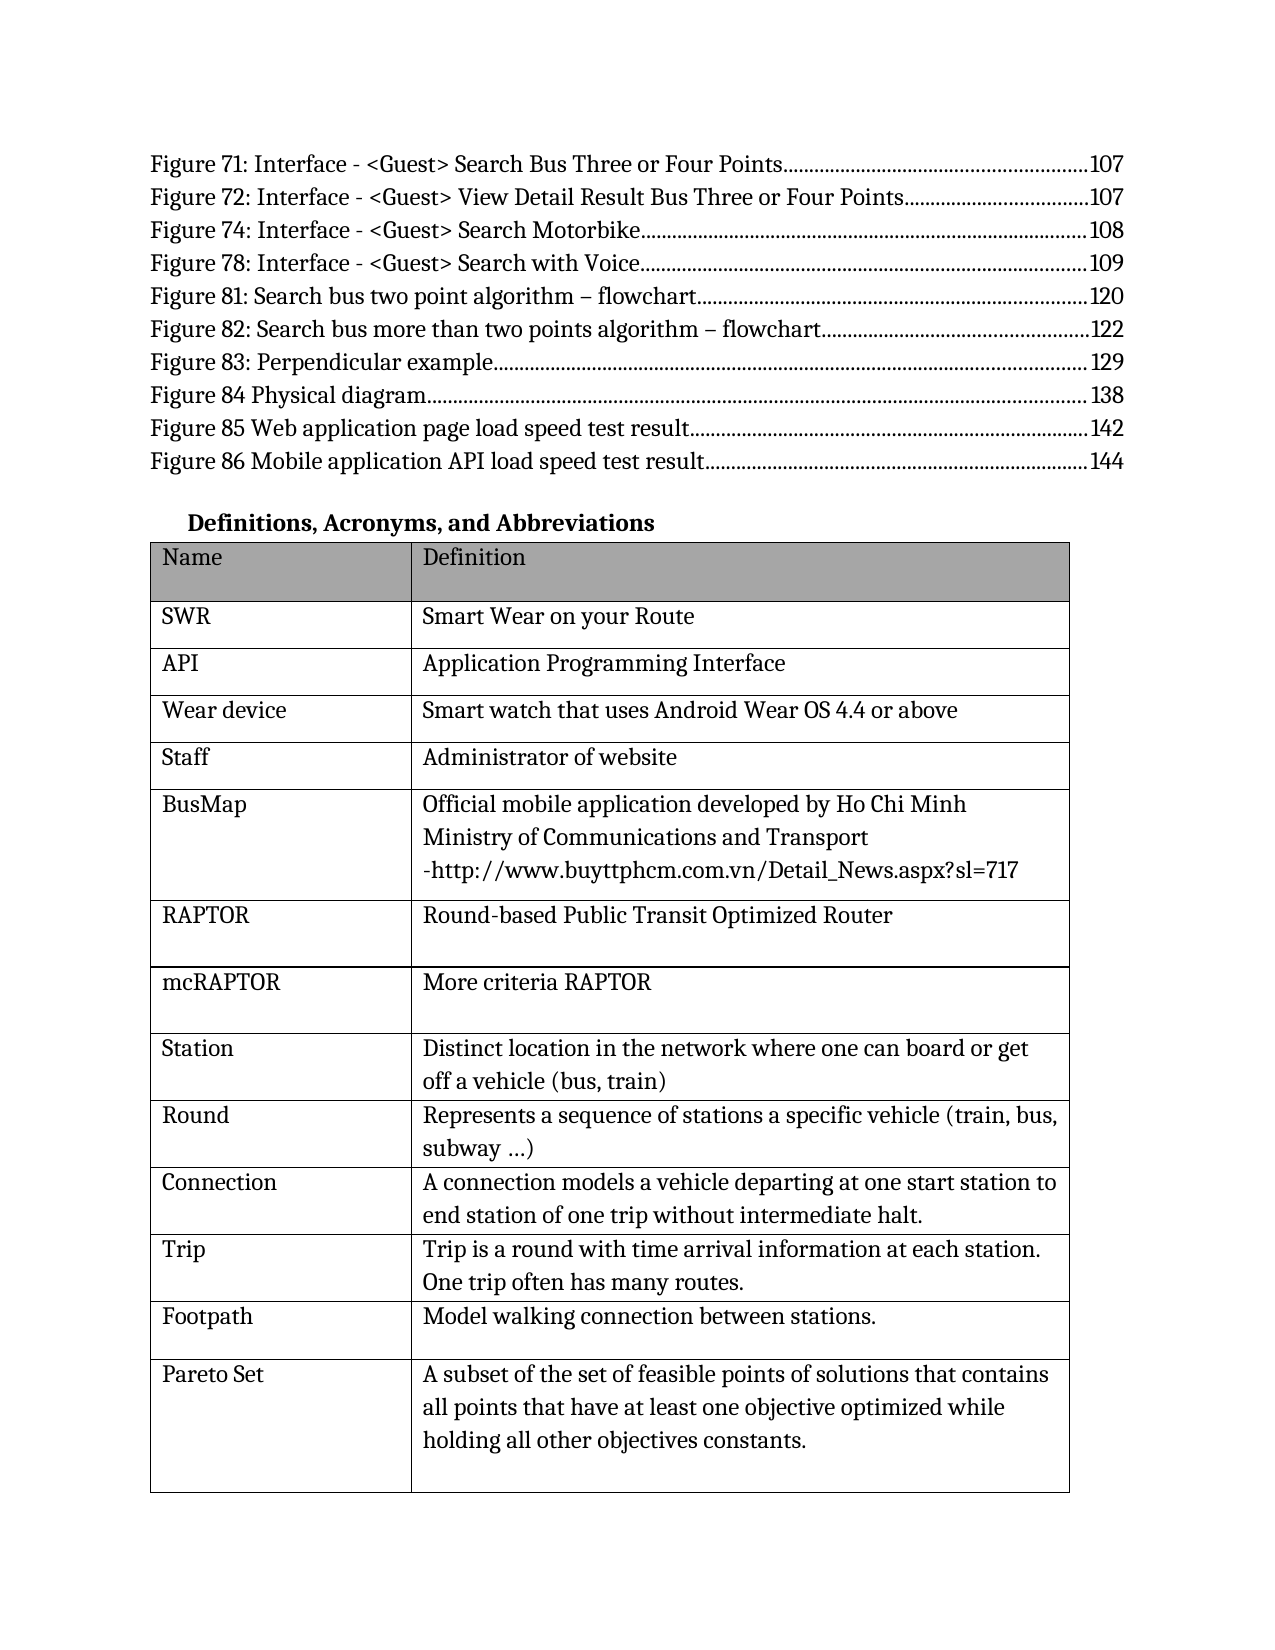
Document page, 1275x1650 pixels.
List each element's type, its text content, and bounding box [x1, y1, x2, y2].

table_cell Smart watch that uses Android Wear OS 4.4 or above [412, 696, 1069, 742]
table_cell Station [151, 1034, 411, 1100]
table_cell SWR [151, 602, 411, 648]
table_cell Represents a sequence of stations a specific vehicle (train, bus, subway …) [412, 1101, 1069, 1167]
table_cell Model walking connection between stations. [412, 1302, 1069, 1359]
text Figure 83: Perpendicular example 129 [150, 348, 1125, 377]
table_cell Administrator of website [412, 743, 1069, 788]
table_cell Staff [151, 743, 411, 788]
text Figure 72: Interface - <Guest> View Detail Result Bus Three or Four Points 107 [150, 183, 1125, 212]
table_cell Trip [151, 1235, 411, 1301]
table_header Name [151, 543, 411, 601]
text Figure 84 Physical diagram 138 [150, 381, 1125, 410]
table_cell Application Programming Interface [412, 649, 1069, 695]
table_cell Footpath [151, 1302, 411, 1359]
text Figure 71: Interface - <Guest> Search Bus Three or Four Points 107 [150, 150, 1125, 179]
text Figure 82: Search bus more than two points algorithm – flowchart 122 [150, 315, 1125, 344]
table_cell Connection [151, 1168, 411, 1234]
table_cell Distinct location in the network where one can board or get off a vehicle (bus, train) [412, 1034, 1069, 1100]
text Figure 86 Mobile application API load speed test result 144 [150, 447, 1125, 476]
table_cell Pareto Set [151, 1360, 411, 1492]
text Figure 81: Search bus two point algorithm – flowchart 120 [150, 282, 1125, 311]
subtitle Definitions, Acronyms, and Abbreviations [187, 509, 1125, 538]
table_cell BusMap [151, 790, 411, 900]
text Figure 78: Interface - <Guest> Search with Voice 109 [150, 249, 1125, 278]
table_cell Official mobile application developed by Ho Chi Minh Ministry of Communications and Transport -http://www.buyttphcm.com.vn/Detail_News.aspx?sl=717 [412, 790, 1069, 900]
table_cell Smart Wear on your Route [412, 602, 1069, 648]
table_cell Trip is a round with time arrival information at each station. One trip often has many routes. [412, 1235, 1069, 1301]
table_cell mcRAPTOR [151, 968, 411, 1033]
text Figure 85 Web application page load speed test result 142 [150, 414, 1125, 443]
table_cell More criteria RAPTOR [412, 968, 1069, 1033]
table_cell A connection models a vehicle departing at one start station to end station of one trip without intermediate halt. [412, 1168, 1069, 1234]
table_cell Wear device [151, 696, 411, 742]
table_cell RAPTOR [151, 901, 411, 966]
table_cell Round [151, 1101, 411, 1167]
table_cell API [151, 649, 411, 695]
table_header Definition [412, 543, 1069, 601]
text Figure 74: Interface - <Guest> Search Motorbike 108 [150, 216, 1125, 245]
table_cell Round-based Public Transit Optimized Router [412, 901, 1069, 966]
table_cell A subset of the set of feasible points of solutions that contains all points that have at least one objective optimized while holding all other objectives constants. [412, 1360, 1069, 1492]
